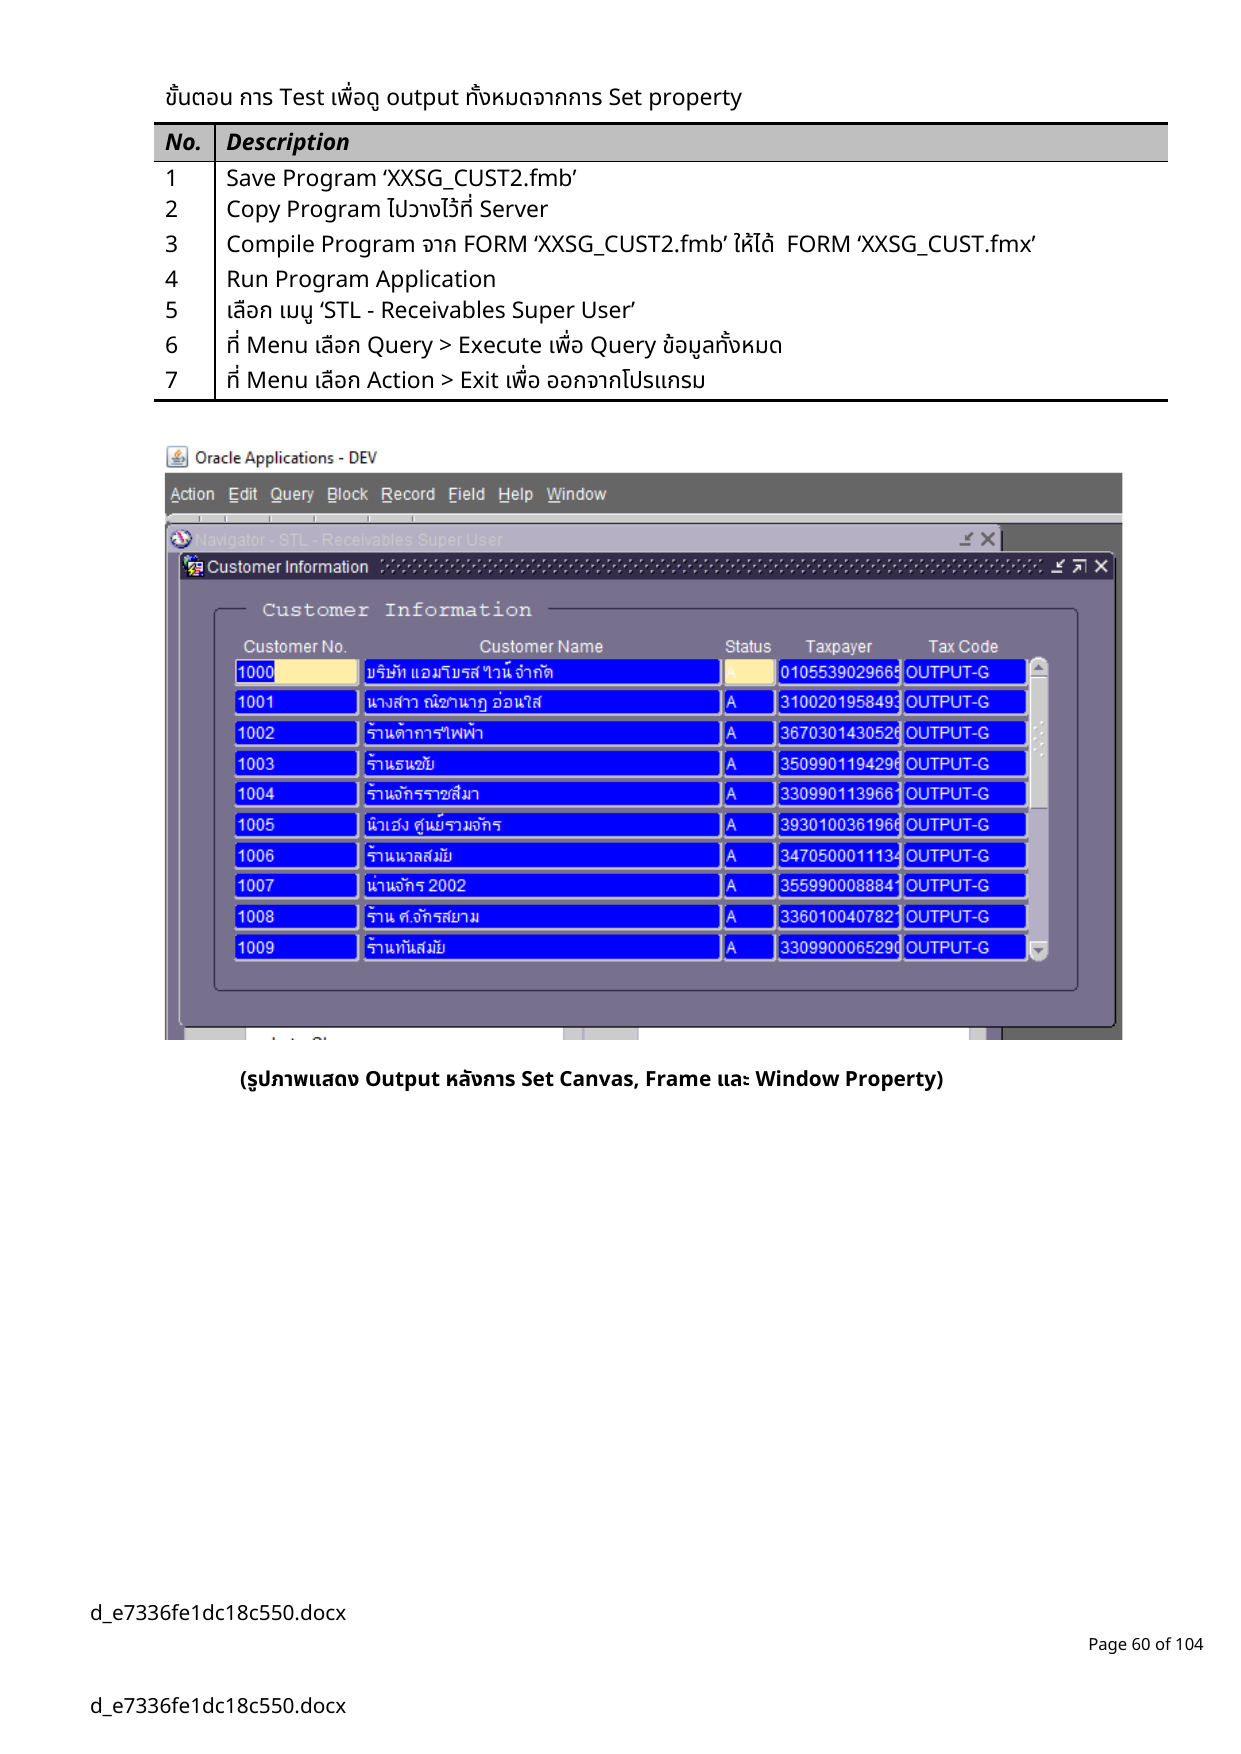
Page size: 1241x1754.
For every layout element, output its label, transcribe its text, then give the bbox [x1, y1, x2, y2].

table_cell 3 [154, 228, 214, 263]
table_cell 4 [154, 263, 214, 294]
table_cell Compile Program จาก FORM ‘XXSG_CUST2.fmb’ ให้ได้ FORM ‘XXSG_CUST.fmx’ [216, 228, 1168, 263]
picture [164, 442, 1123, 1040]
table_cell 7 [154, 364, 214, 399]
table_cell Run Program Application [216, 263, 1168, 294]
text (รูปภาพแสดง Output หลังการ Set Canvas, Frame และ Window Property) [165, 1064, 1165, 1096]
table_header Description [216, 125, 1168, 161]
table_cell 6 [154, 329, 214, 364]
table_cell Copy Program ไปวางไว้ที่ Server [216, 194, 1168, 228]
table_cell 2 [154, 194, 214, 228]
text ขั้นตอน การ Test เพื่อดู output ทั้งหมดจากการ Set property [90, 81, 1165, 116]
table_cell เลือก เมนู ‘STL - Receivables Super User’ [216, 294, 1168, 329]
table_header No. [154, 125, 214, 161]
table_cell ที่ Menu เลือก Query > Execute เพื่อ Query ข้อมูลทั้งหมด [216, 329, 1168, 364]
table_cell 5 [154, 294, 214, 329]
table_cell Save Program ‘XXSG_CUST2.fmb’ [216, 162, 1168, 193]
table_cell ที่ Menu เลือก Action > Exit เพื่อ ออกจากโปรแกรม [216, 364, 1168, 399]
table_cell 1 [154, 162, 214, 193]
